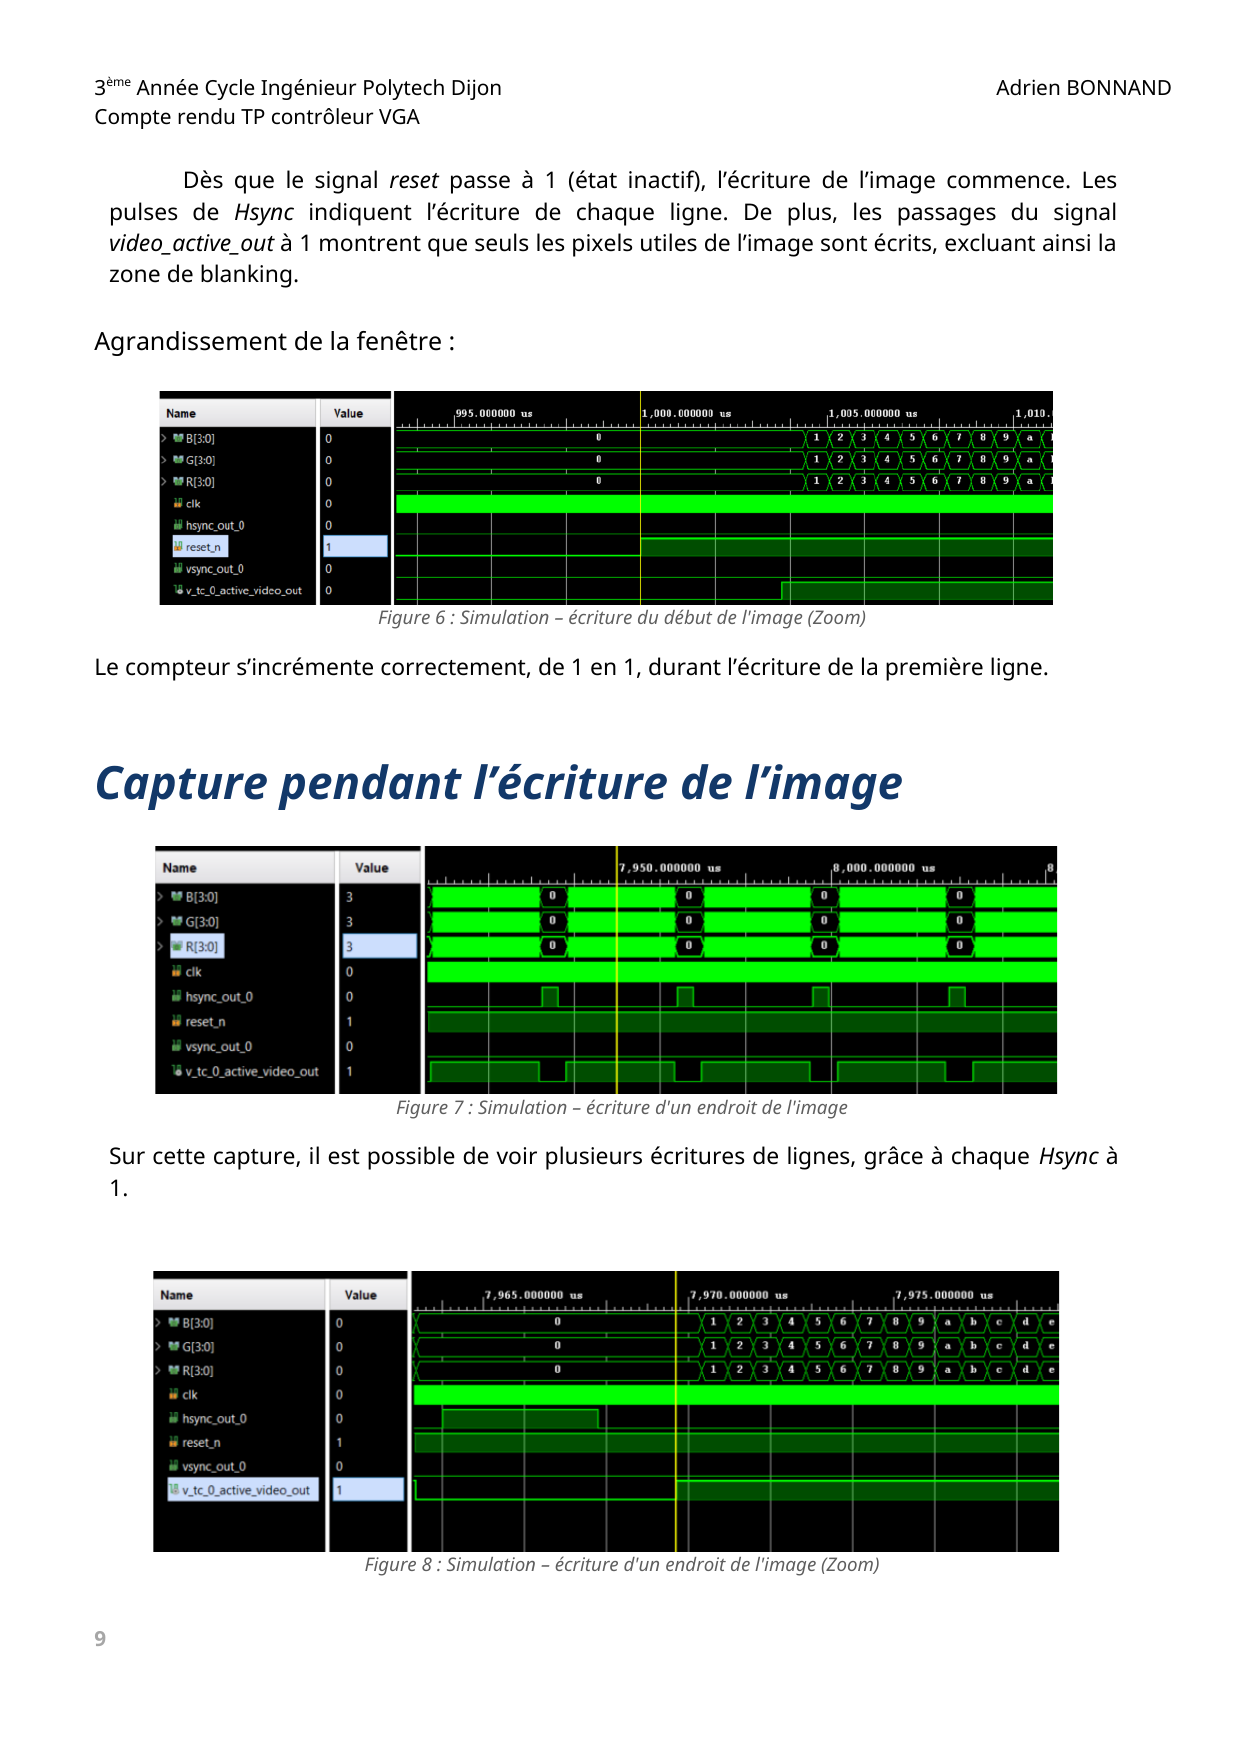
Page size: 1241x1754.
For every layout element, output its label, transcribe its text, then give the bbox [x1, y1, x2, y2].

picture [159, 391, 1053, 605]
text Le compteur s’incrémente correctement, de 1 en 1, durant l’écriture de la première ligne. [94, 651, 1118, 682]
subtitle Capture pendant l’écriture de l’image [94, 750, 1152, 813]
picture [153, 1271, 1060, 1552]
picture [155, 846, 1058, 1094]
text Agrandissement de la fenêtre : [94, 323, 1118, 358]
text Dès que le signal reset passe à 1 (état inactif), l’écriture de l’image commence. Les pulses de Hsync indiquent l’écriture de chaque ligne. De plus, les passages du signal video_active_out à 1 montrent que seuls les pixels utiles de l’image sont écrits, excluant ainsi la zone de blanking. [109, 164, 1118, 289]
text Sur cette capture, il est possible de voir plusieurs écritures de lignes, grâce à chaque Hsync à 1. [109, 1140, 1118, 1203]
